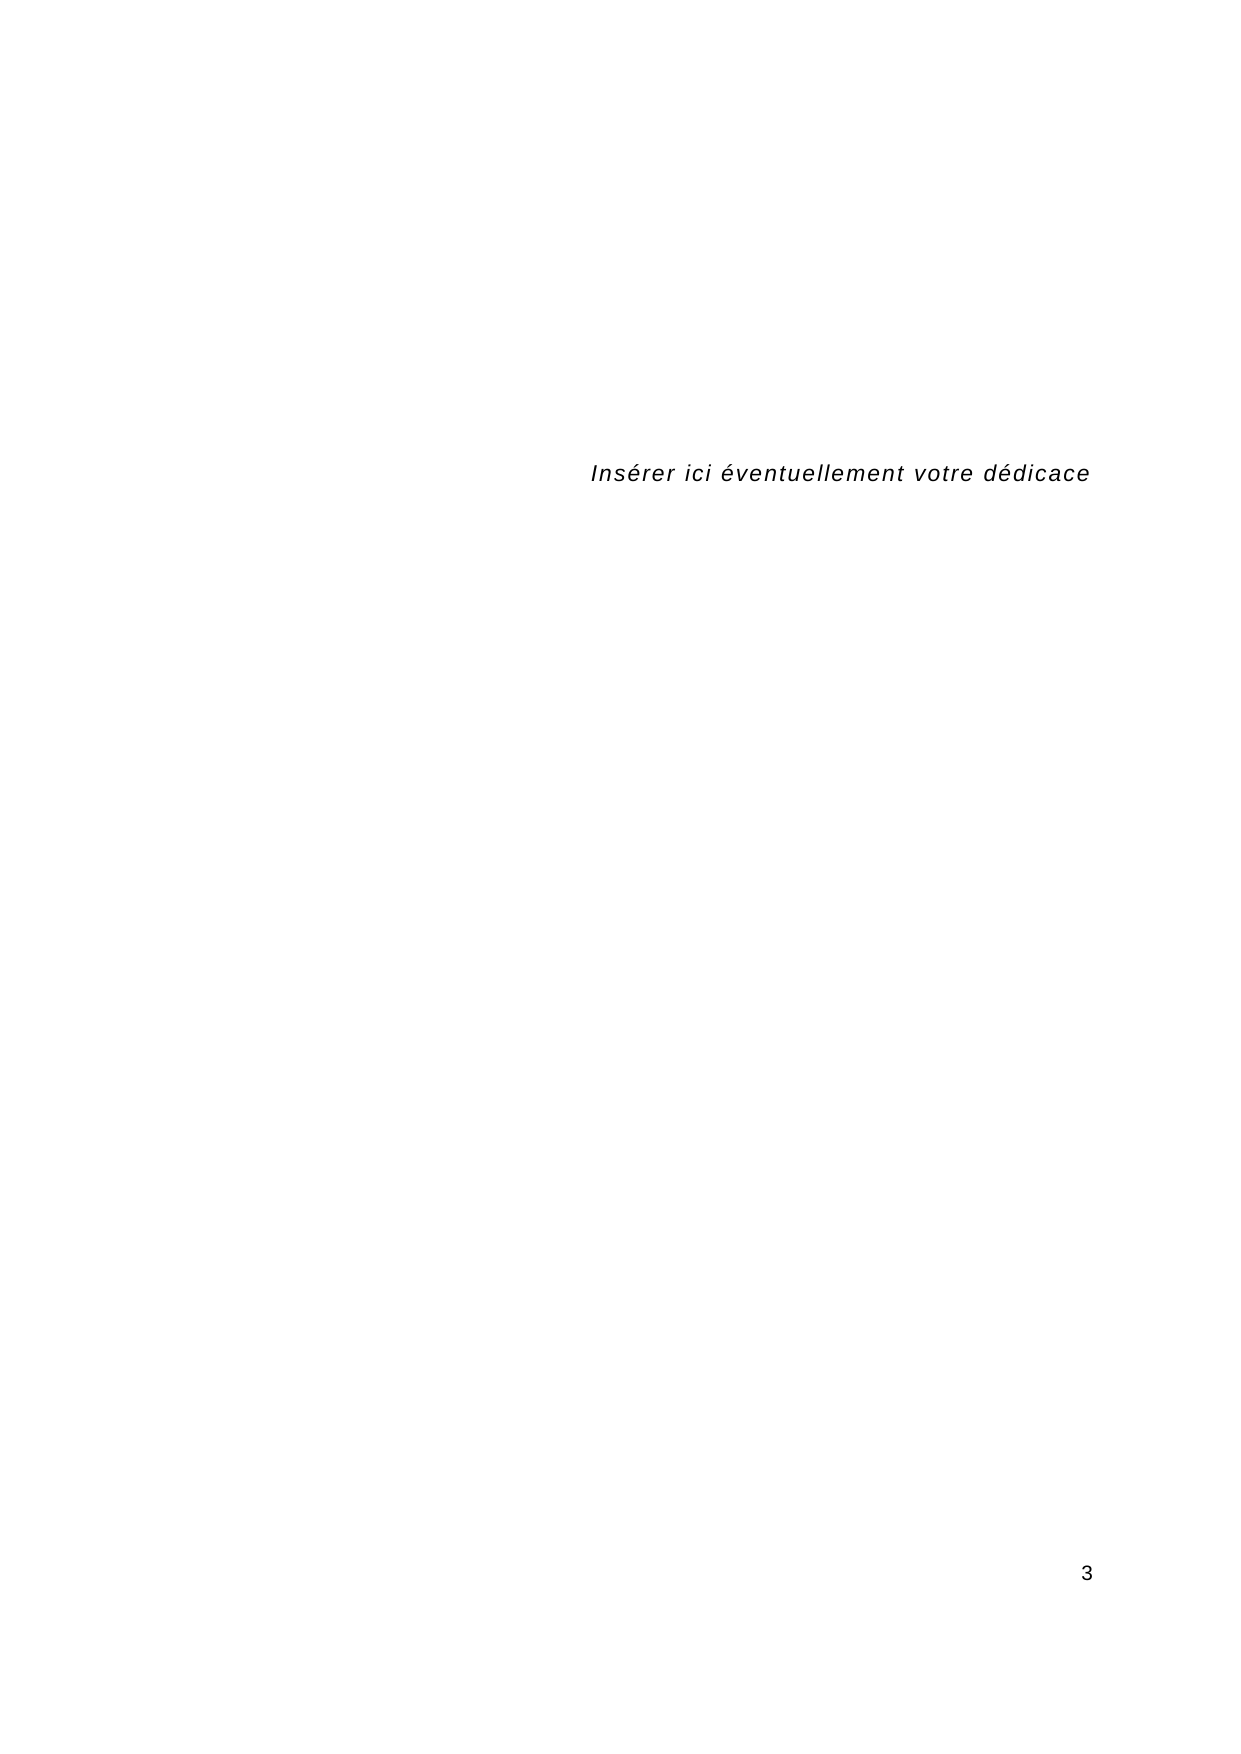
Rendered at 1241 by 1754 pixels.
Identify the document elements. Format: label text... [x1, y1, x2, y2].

text Insérer ici éventuellement votre dédicace [148, 460, 1092, 487]
